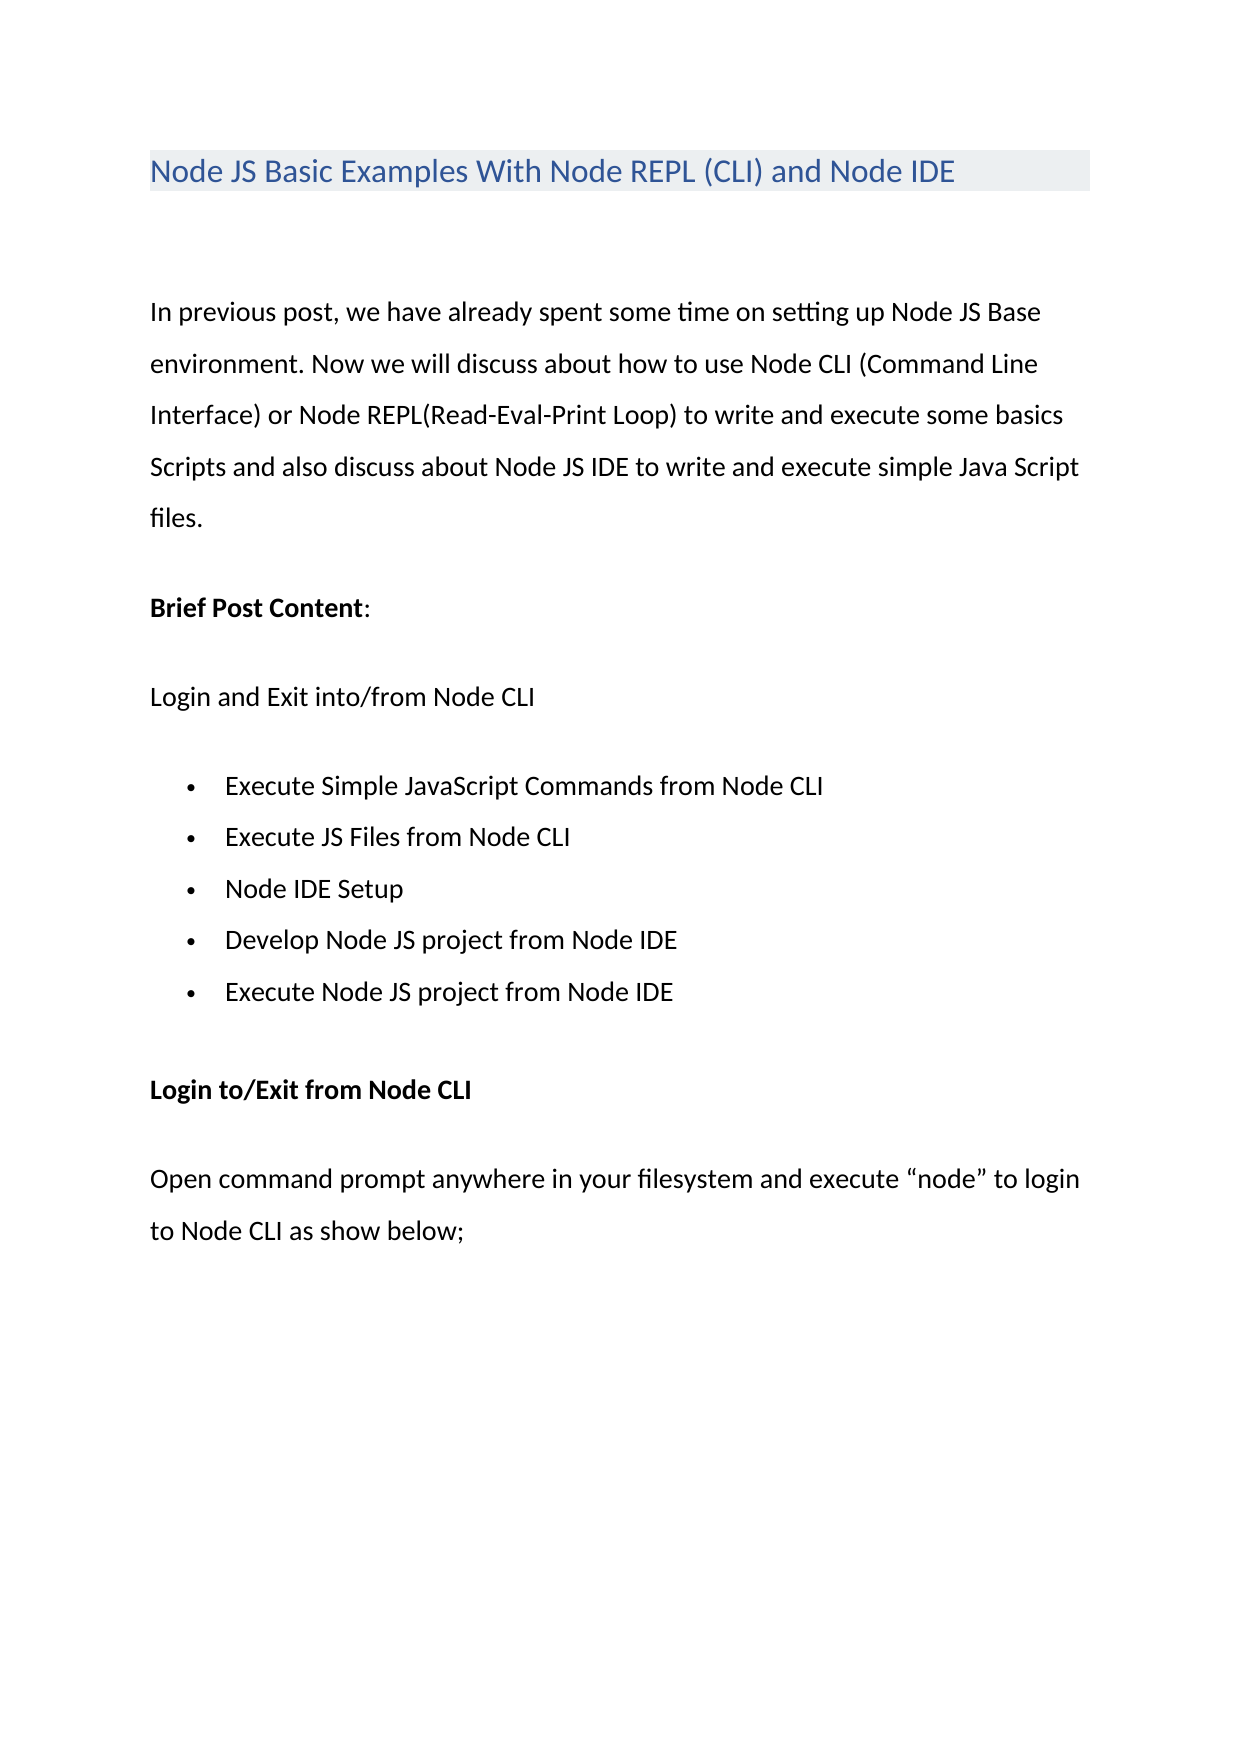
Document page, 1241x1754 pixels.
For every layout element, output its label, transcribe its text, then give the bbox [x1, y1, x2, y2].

text Login to/Exit from Node CLI [150, 1072, 1090, 1107]
list Execute JS Files from Node CLI [187, 819, 1090, 854]
list Develop Node JS project from Node IDE [187, 922, 1090, 957]
text Open command prompt anywhere in your filesystem and execute “node” to login to Node CLI as show below; [150, 1161, 1090, 1247]
subtitle Node JS Basic Examples With Node REPL (CLI) and Node IDE [150, 150, 1090, 191]
text In previous post, we have already spent some time on setting up Node JS Base environment. Now we will discuss about how to use Node CLI (Command Line Interface) or Node REPL(Read-Eval-Print Loop) to write and execute some basics Scripts and also discuss about Node JS IDE to write and execute simple Java Script files. [150, 294, 1090, 535]
list Node IDE Setup [187, 871, 1090, 905]
text Brief Post Content: [150, 589, 1090, 624]
list Execute Node JS project from Node IDE [187, 974, 1090, 1008]
list Execute Simple JavaScript Commands from Node CLI [187, 768, 1090, 802]
text Login and Exit into/from Node CLI [150, 679, 1090, 713]
